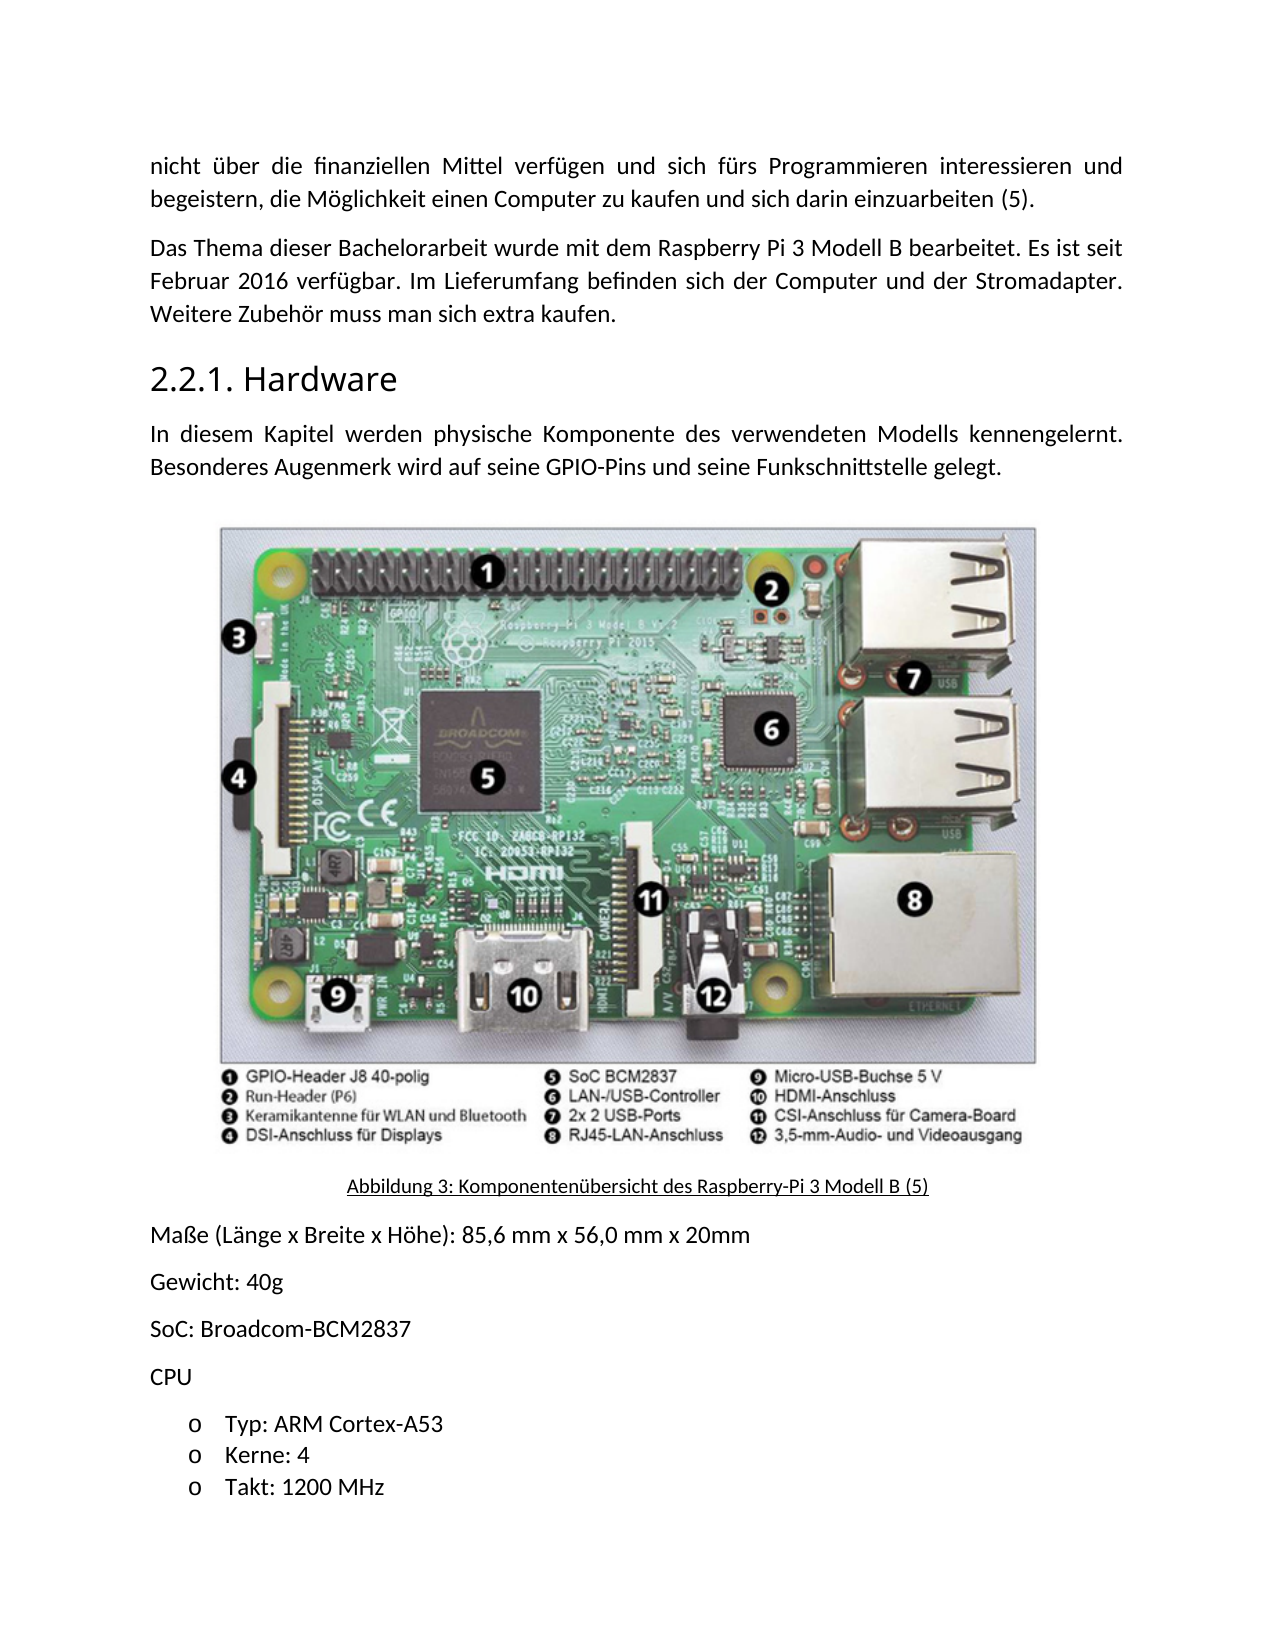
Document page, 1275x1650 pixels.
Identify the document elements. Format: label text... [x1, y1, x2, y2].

picture [152, 500, 1123, 1154]
text Gewicht: 40g [150, 1266, 1125, 1297]
text Abbildung 3: Komponentenübersicht des Raspberry-Pi 3 Modell B [150, 1173, 1125, 1198]
text Das Thema dieser Bachelorarbeit wurde mit dem Raspberry Pi 3 Modell B bearbeitet. Es ist seit Februar 2016 verfügbar. Im Lieferumfang befinden sich der Computer und der Stromadapter. Weitere Zubehör muss man sich extra kaufen. [150, 232, 1125, 329]
text SoC: Broadcom-BCM2837 [150, 1313, 1125, 1344]
text Maße (Länge x Breite x Höhe): 85,6 mm x 56,0 mm x 20mm [150, 1219, 1125, 1249]
text CPU [150, 1361, 1125, 1391]
list Takt: 1200 MHz [187, 1471, 1125, 1503]
subtitle Hardware [150, 356, 1125, 402]
text In diesem Kapitel werden physische Komponente des verwendeten Modells kennengelernt. Besonderes Augenmerk wird auf seine GPIO-Pins und seine Funkschnittstelle gelegt. [150, 418, 1125, 481]
list Kerne: 4 [187, 1439, 1125, 1471]
list Typ: ARM Cortex-A53 [187, 1408, 1125, 1439]
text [150, 150, 1125, 213]
